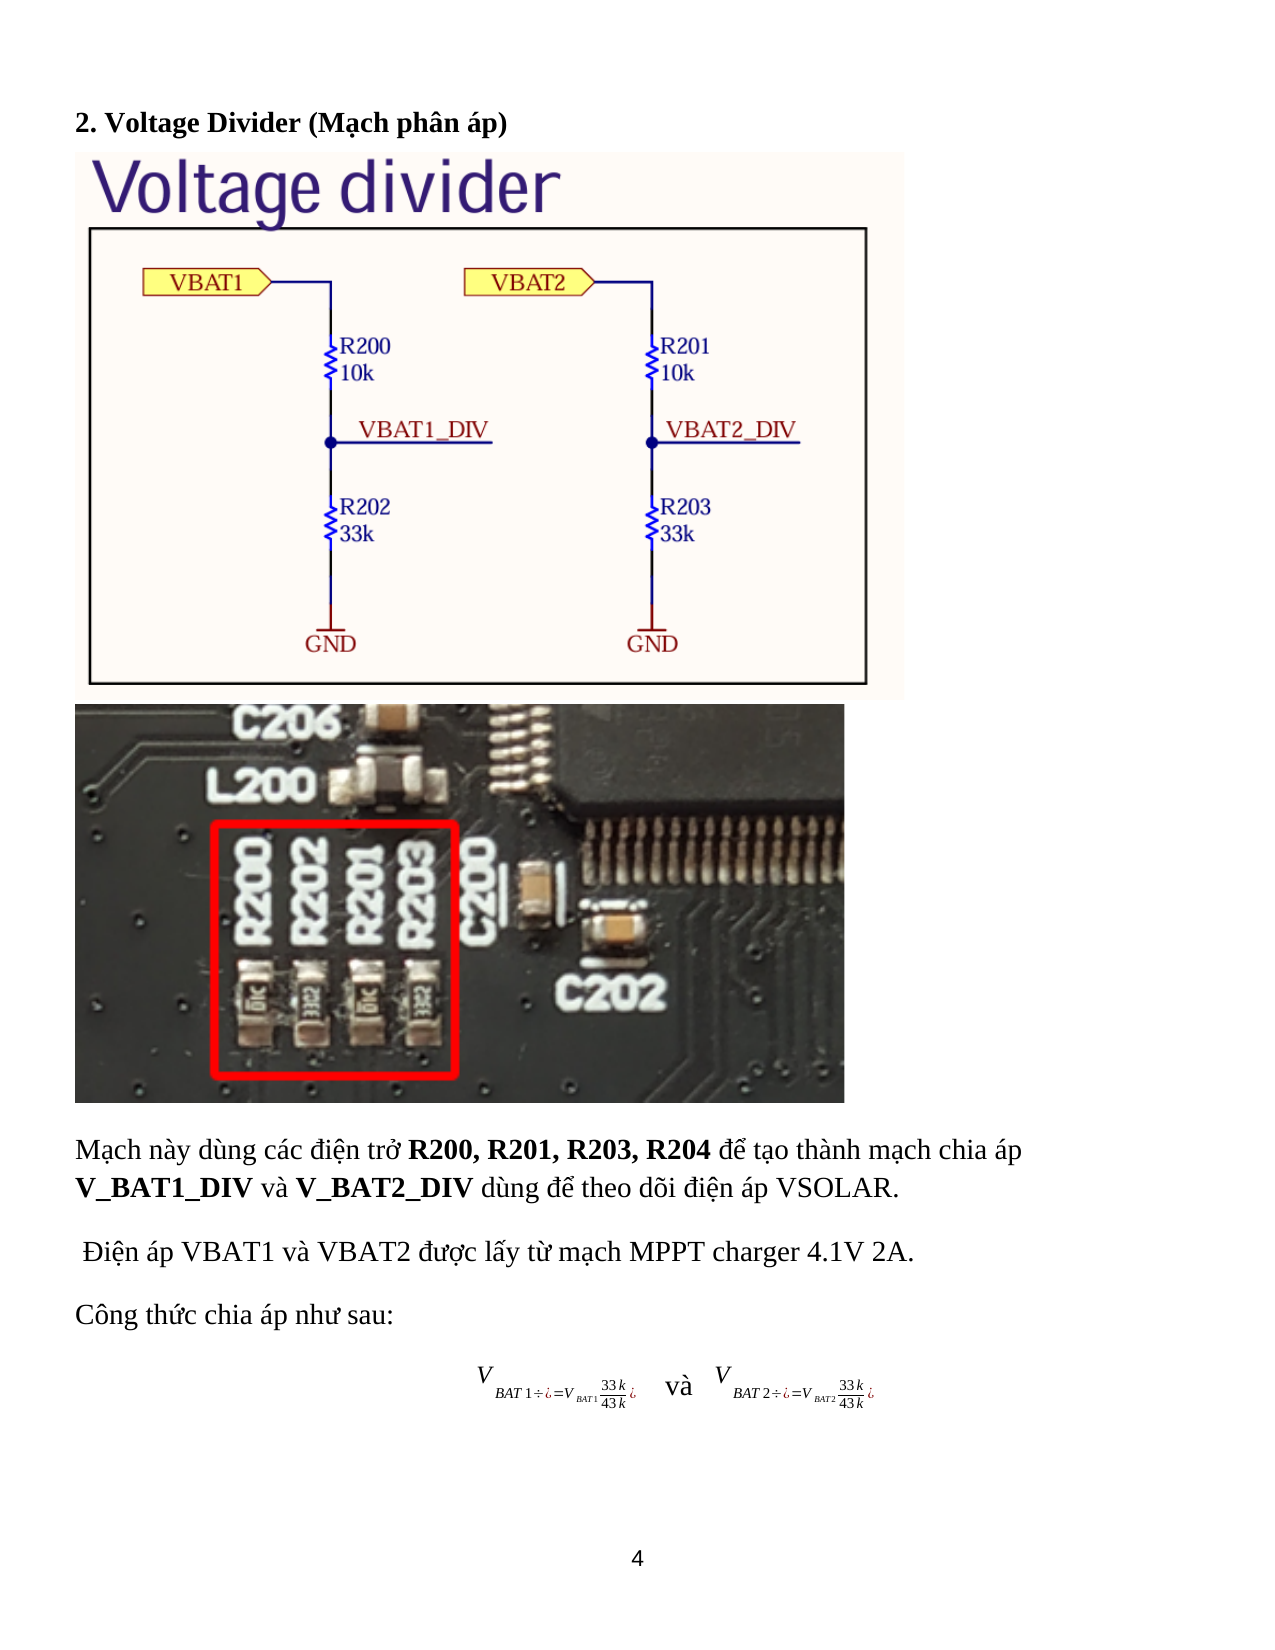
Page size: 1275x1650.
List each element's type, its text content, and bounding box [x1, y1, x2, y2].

text Điện áp VBAT1 và VBAT2 được lấy từ mạch MPPT charger 4.1V 2A. [75, 1234, 1200, 1267]
subtitle 2. Voltage Divider (Mạch phân áp) [75, 105, 1200, 139]
text Công thức chia áp như sau: [75, 1297, 1200, 1331]
text và [150, 1361, 1200, 1413]
text Mạch này dùng các điện trở R200, R201, R203, R204 để tạo thành mạch chia áp V_BAT1_DIV và V_BAT2_DIV dùng để theo dõi điện áp VSOLAR. [75, 1132, 1200, 1204]
picture [75, 152, 905, 700]
picture [75, 704, 845, 1103]
